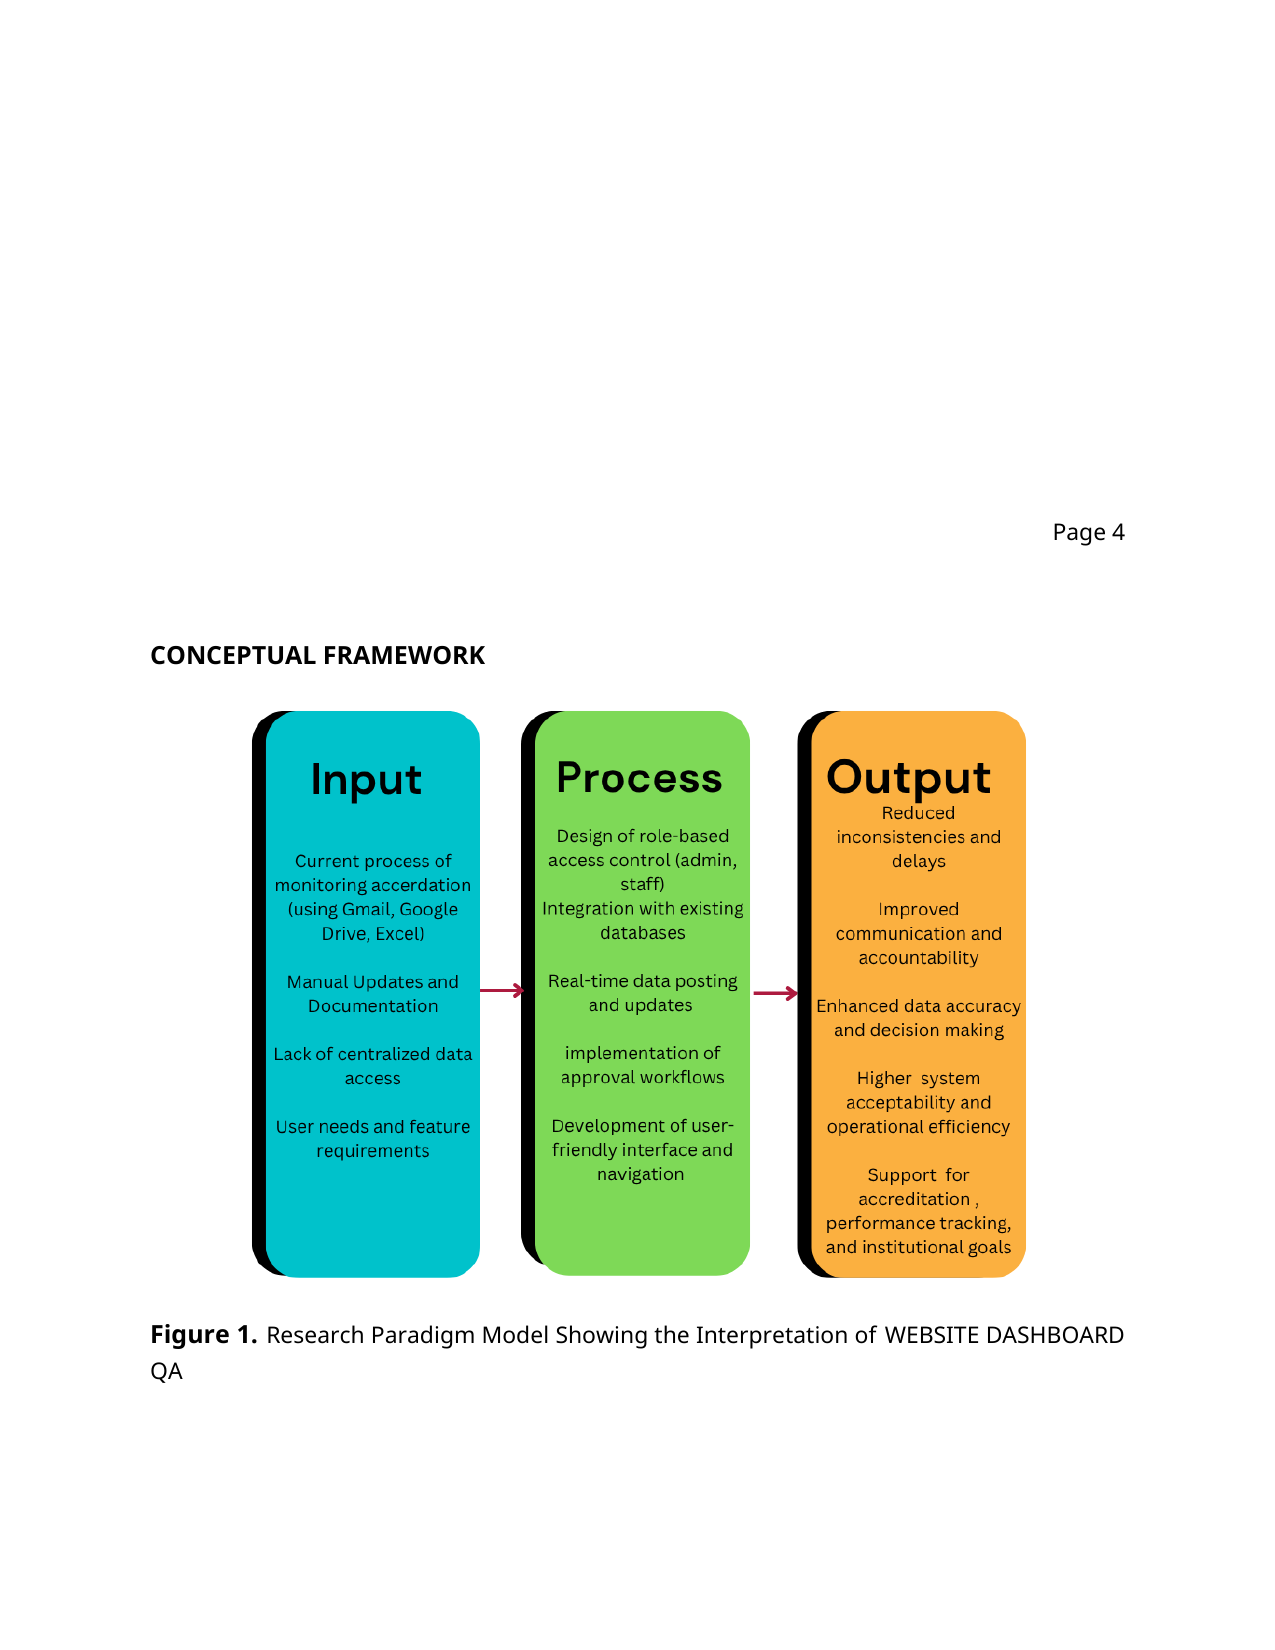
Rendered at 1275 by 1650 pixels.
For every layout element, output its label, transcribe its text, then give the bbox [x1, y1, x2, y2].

text CONCEPTUAL FRAMEWORK [150, 637, 1125, 672]
text Page 4 [150, 516, 1125, 547]
text Figure 1. Research Paradigm Model Showing the Interpretation of WEBSITE DASHBOARD QA [150, 1316, 1125, 1386]
picture [237, 701, 1038, 1288]
